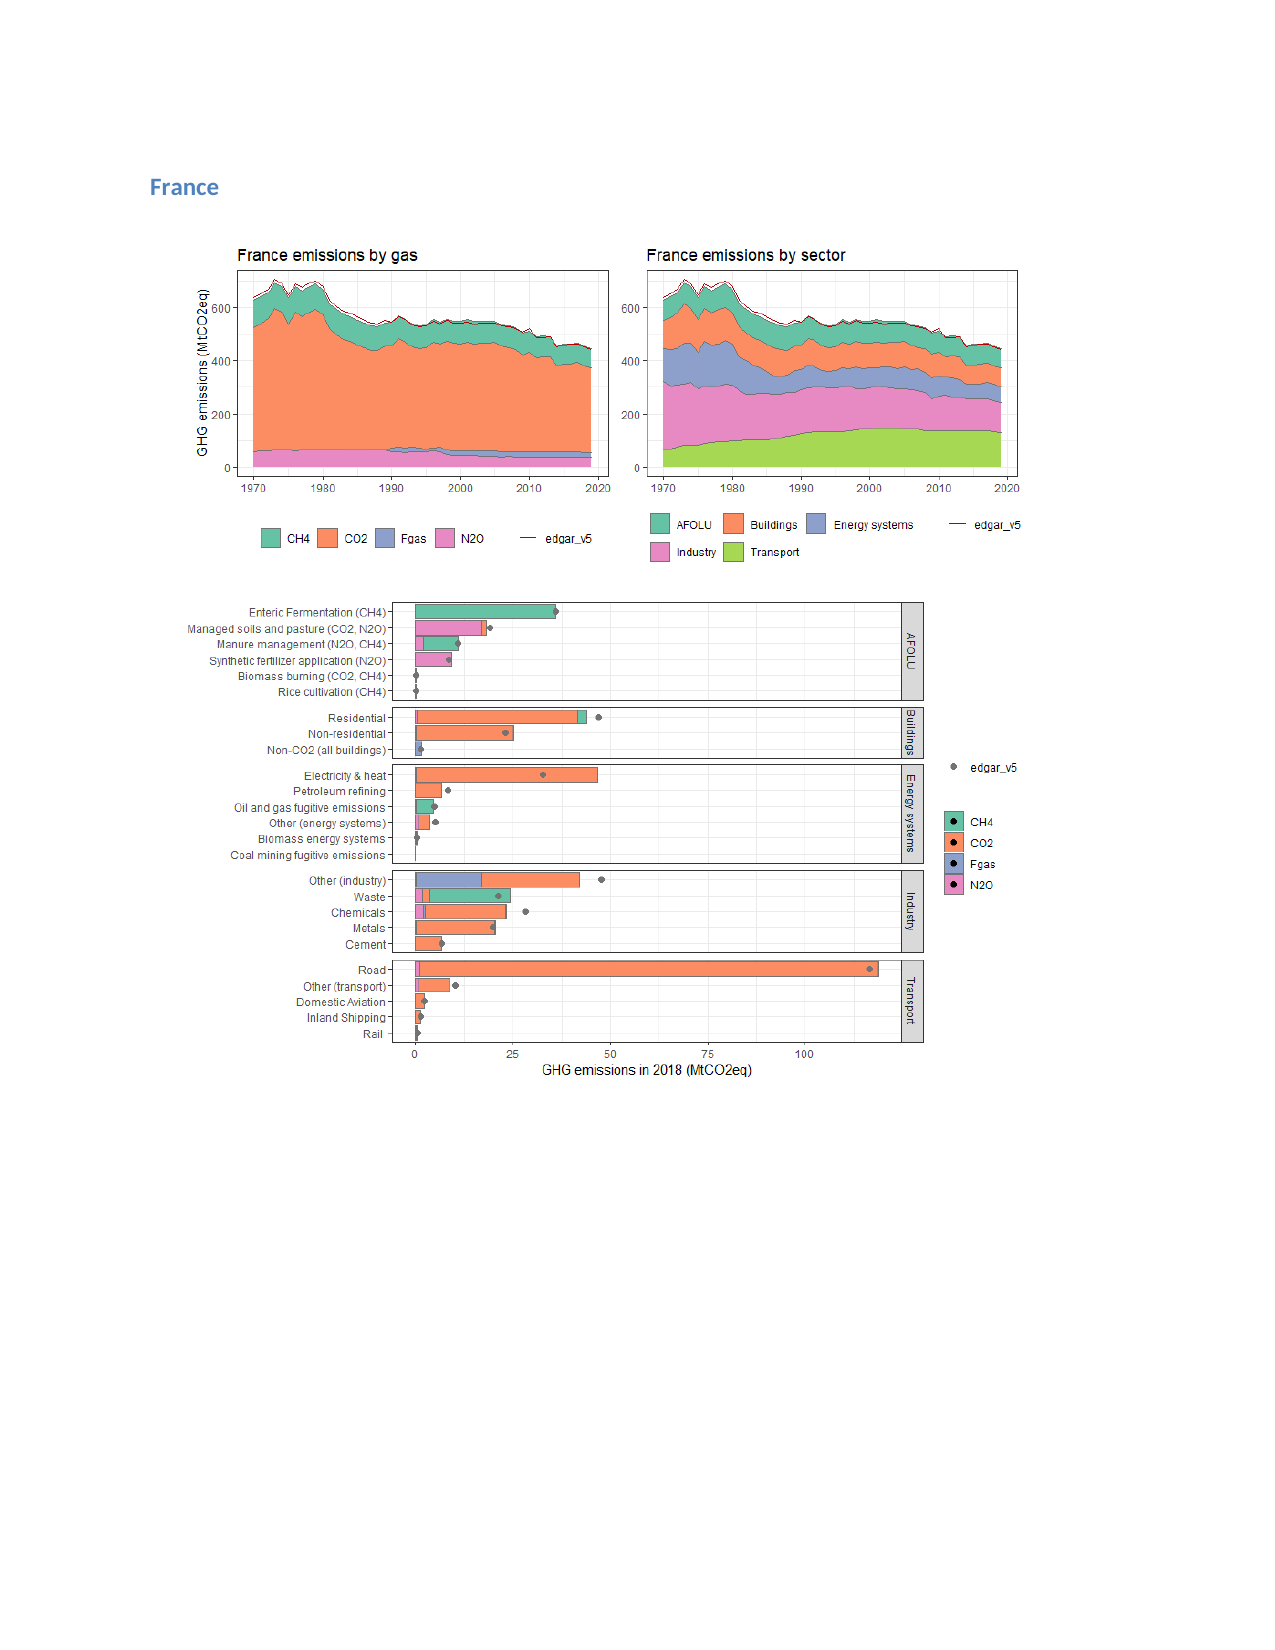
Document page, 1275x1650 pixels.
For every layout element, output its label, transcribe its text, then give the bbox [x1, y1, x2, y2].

subtitle France [150, 171, 1125, 201]
picture [168, 220, 1044, 1096]
